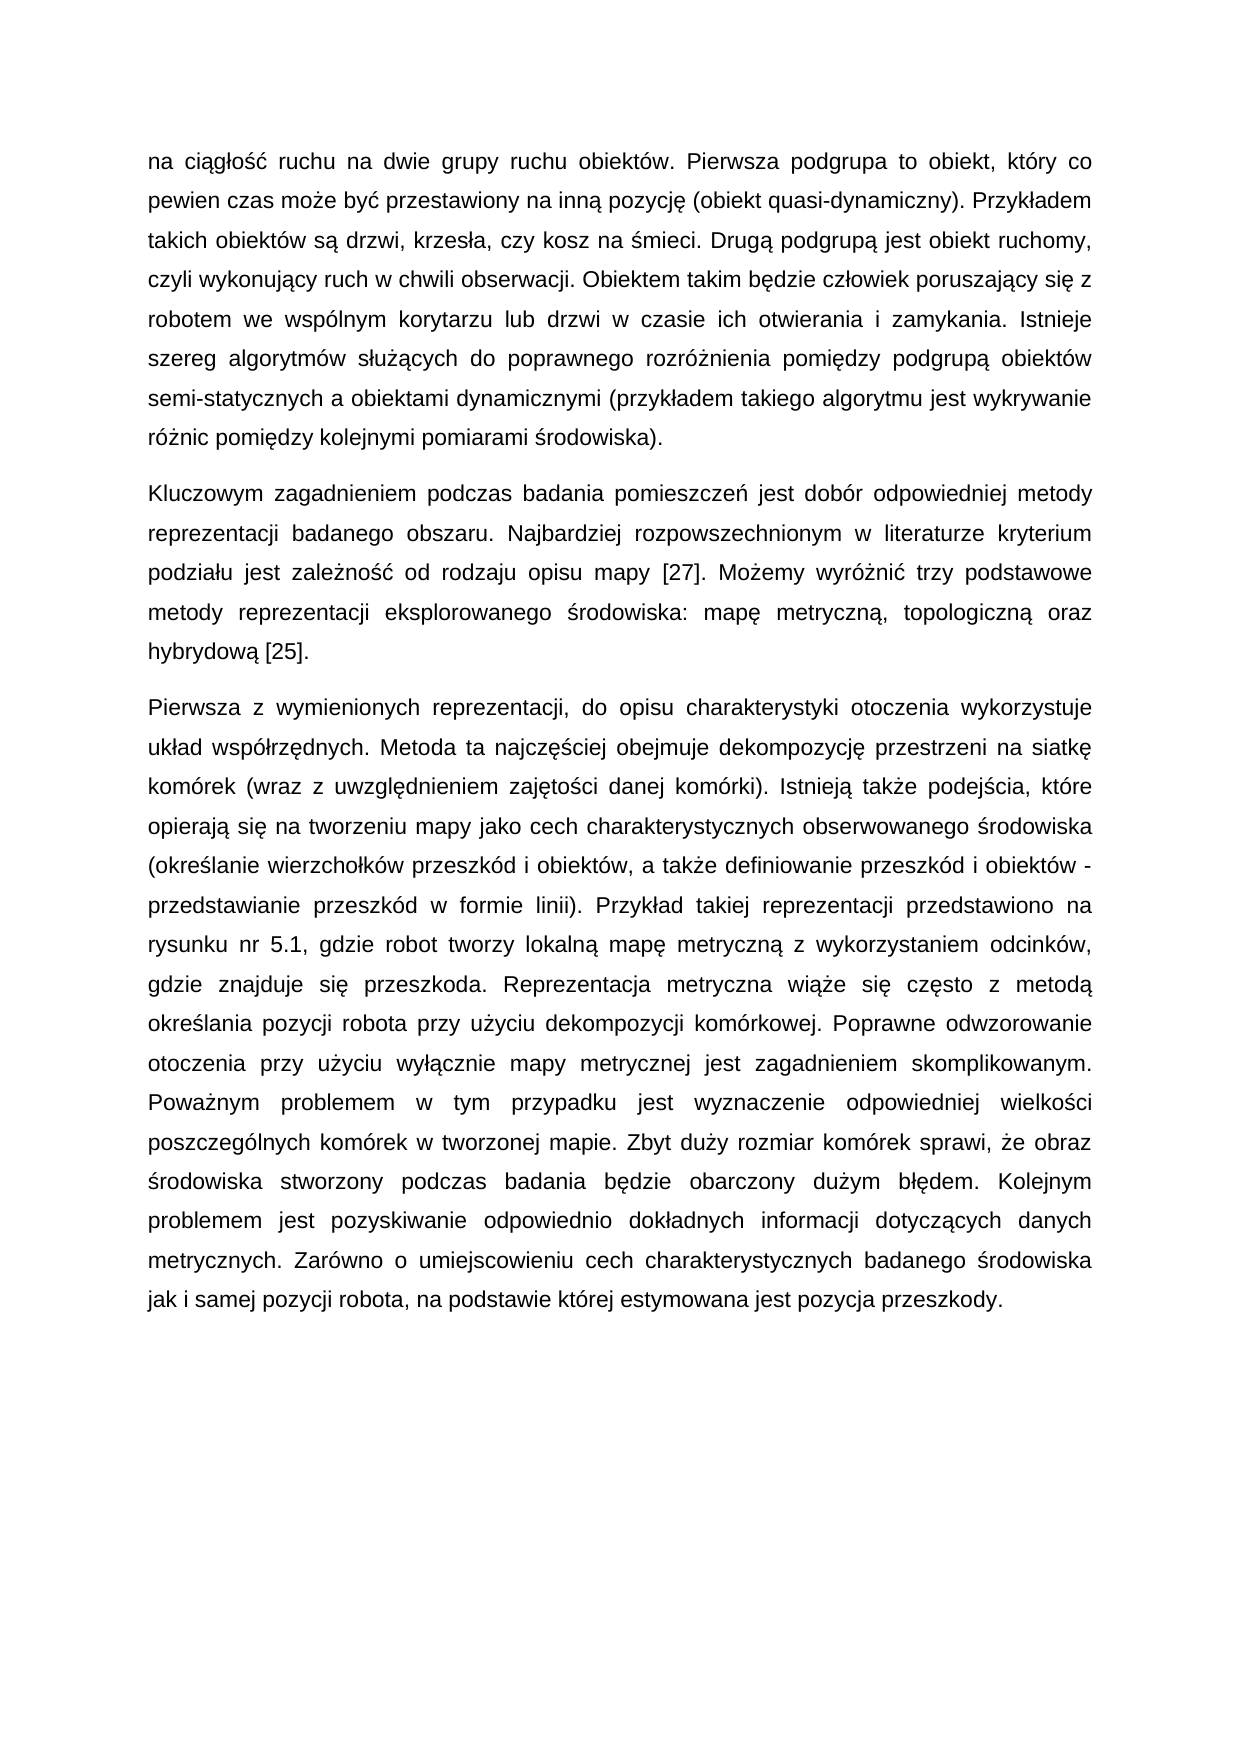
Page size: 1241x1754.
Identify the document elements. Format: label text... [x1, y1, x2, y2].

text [148, 148, 1093, 450]
text Pierwsza z wymienionych reprezentacji, do opisu charakterystyki otoczenia wykorzystuje układ współrzędnych. Metoda ta najczęściej obejmuje dekompozycję przestrzeni na siatkę komórek (wraz z uwzględnieniem zajętości danej komórki). Istnieją także podejścia, które opierają się na tworzeniu mapy jako cech charakterystycznych obserwowanego środowiska (określanie wierzchołków przeszkód i obiektów, a także definiowanie przeszkód i obiektów - przedstawianie przeszkód w formie linii). Przykład takiej reprezentacji przedstawiono na rysunku nr 5.1, gdzie robot tworzy lokalną mapę metryczną z wykorzystaniem odcinków, gdzie znajduje się przeszkoda. Reprezentacja metryczna wiąże się często z metodą określania pozycji robota przy użyciu dekompozycji komórkowej. Poprawne odwzorowanie otoczenia przy użyciu wyłącznie mapy metrycznej jest zagadnieniem skomplikowanym. Poważnym problemem w tym przypadku jest wyznaczenie odpowiedniej wielkości poszczególnych komórek w tworzonej mapie. Zbyt duży rozmiar komórek sprawi, że obraz środowiska stworzony podczas badania będzie obarczony dużym błędem. Kolejnym problemem jest pozyskiwanie odpowiednio dokładnych informacji dotyczących danych metrycznych. Zarówno o umiejscowieniu cech charakterystycznych badanego środowiska jak i samej pozycji robota, na podstawie której estymowana jest pozycja przeszkody. [148, 694, 1093, 1313]
text Kluczowym zagadnieniem podczas badania pomieszczeń jest dobór odpowiedniej metody reprezentacji badanego obszaru. Najbardziej rozpowszechnionym w literaturze kryterium podziału jest zależność od rodzaju opisu mapy. Możemy wyróżnić trzy podstawowe metody reprezentacji eksplorowanego środowiska: mapę metryczną, topologiczną oraz hybrydową. [148, 480, 1093, 664]
